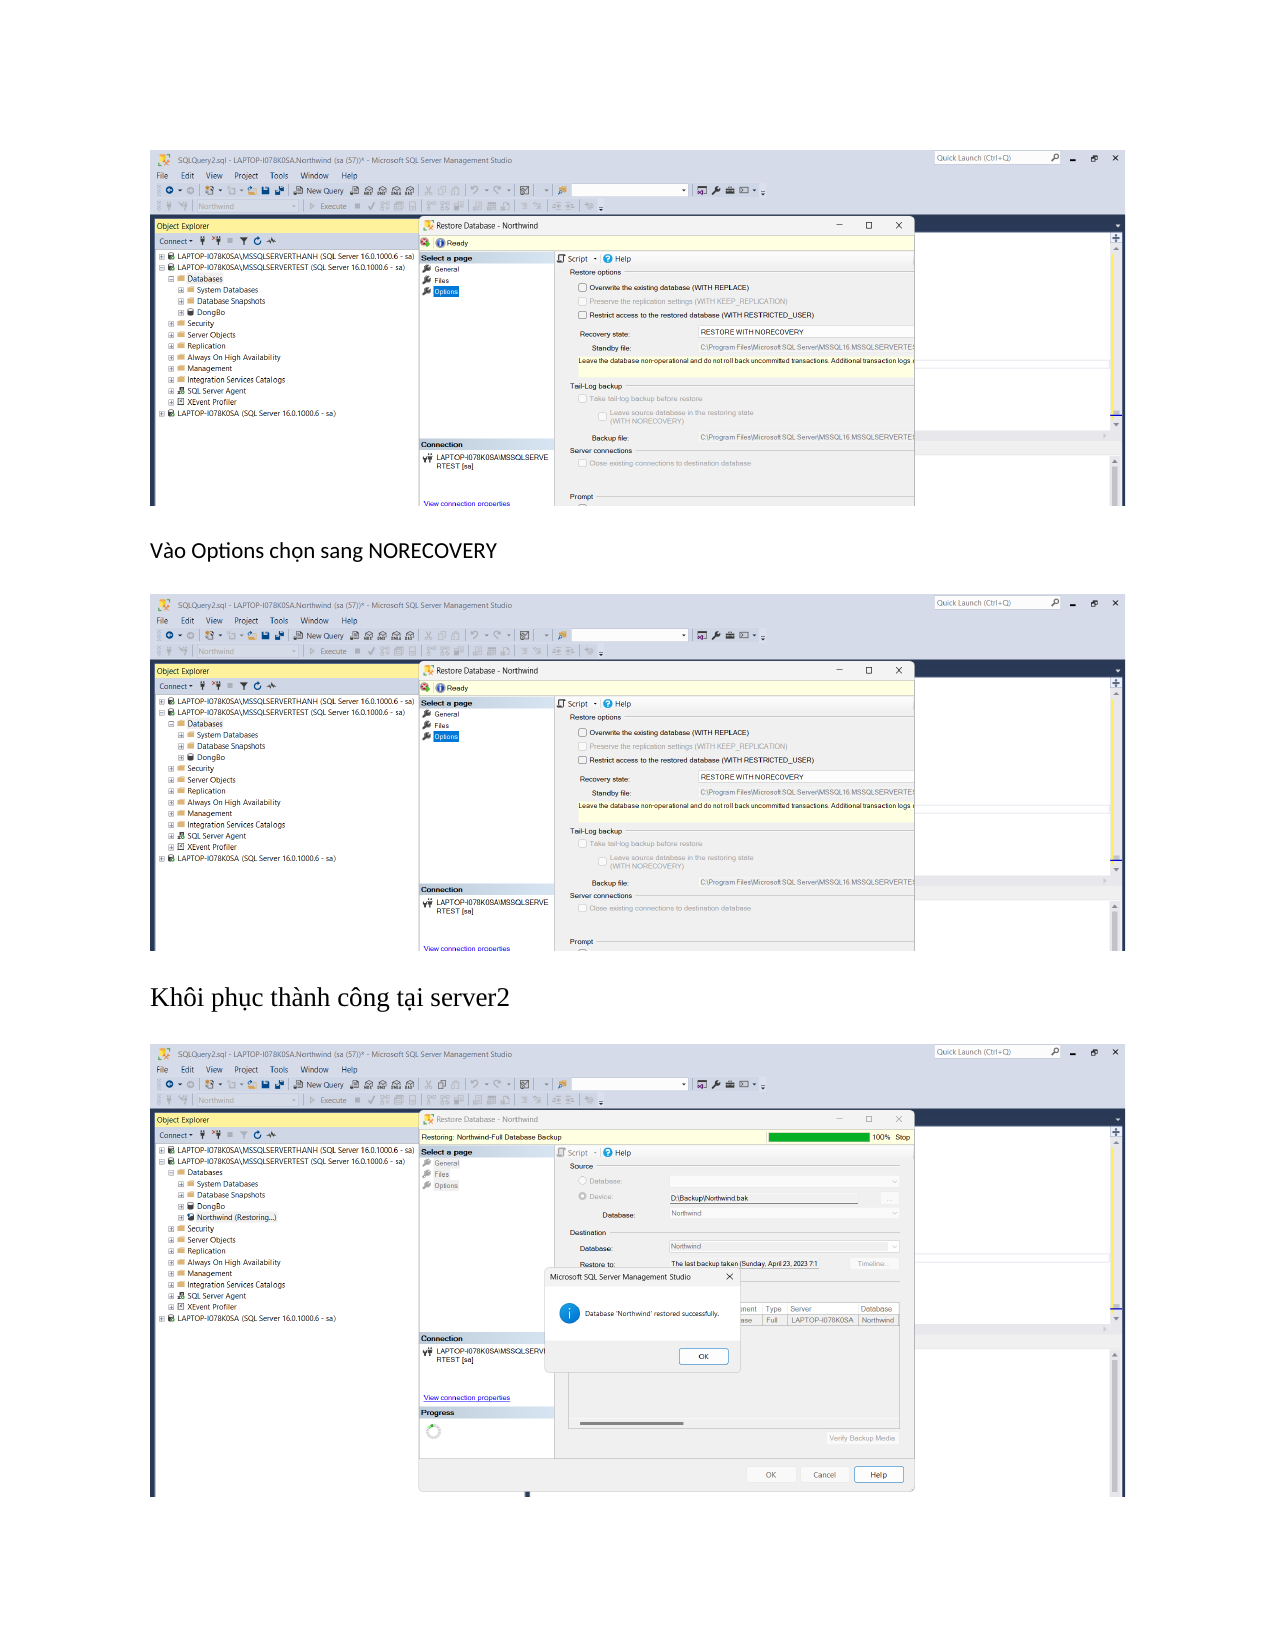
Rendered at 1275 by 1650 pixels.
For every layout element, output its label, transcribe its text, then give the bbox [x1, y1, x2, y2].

picture [150, 1044, 1125, 1497]
picture [150, 594, 1125, 951]
picture [150, 150, 1125, 506]
text Khôi phục thành công tại server2 [150, 981, 1125, 1012]
text Vào Options chọn sang NORECOVERY [150, 536, 1125, 564]
